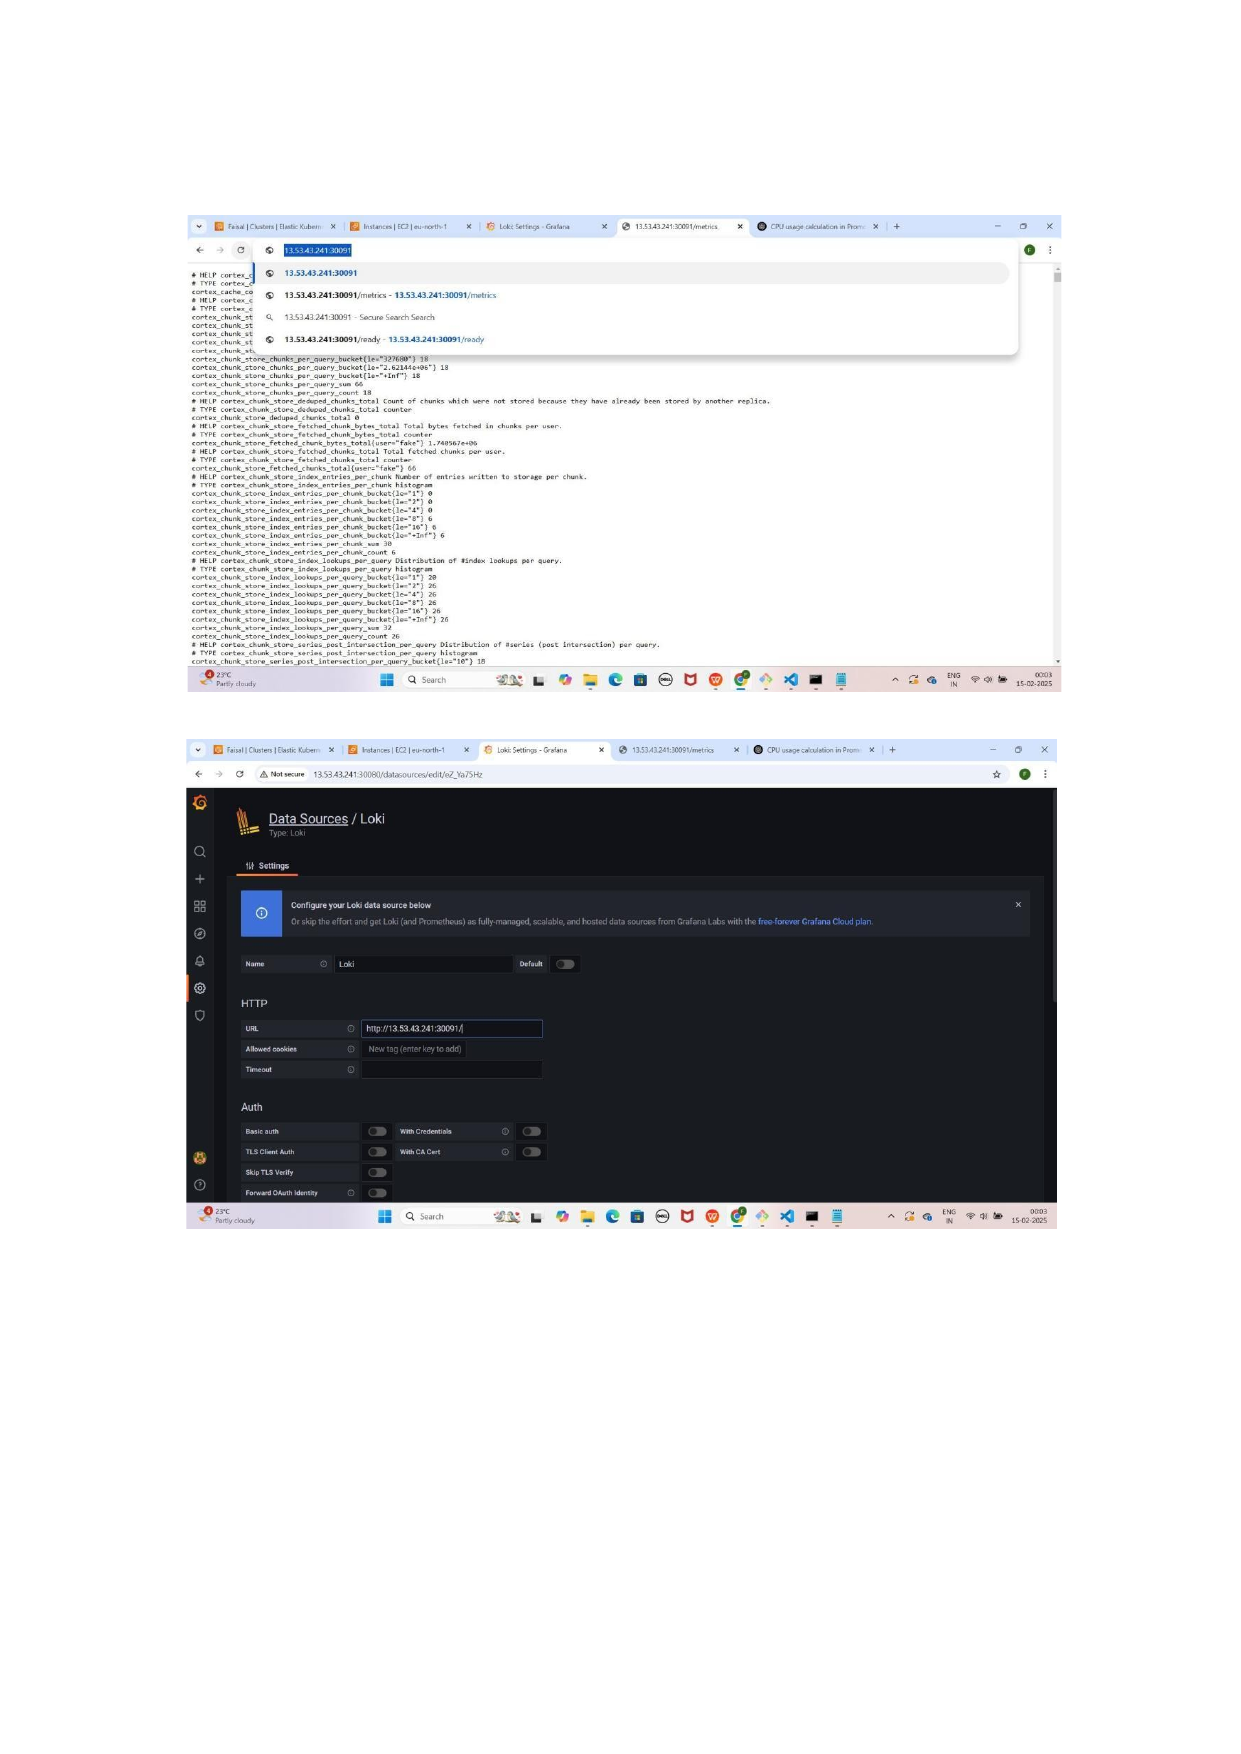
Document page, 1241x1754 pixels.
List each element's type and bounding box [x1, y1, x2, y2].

picture [186, 739, 1057, 1229]
picture [187, 215, 1062, 692]
